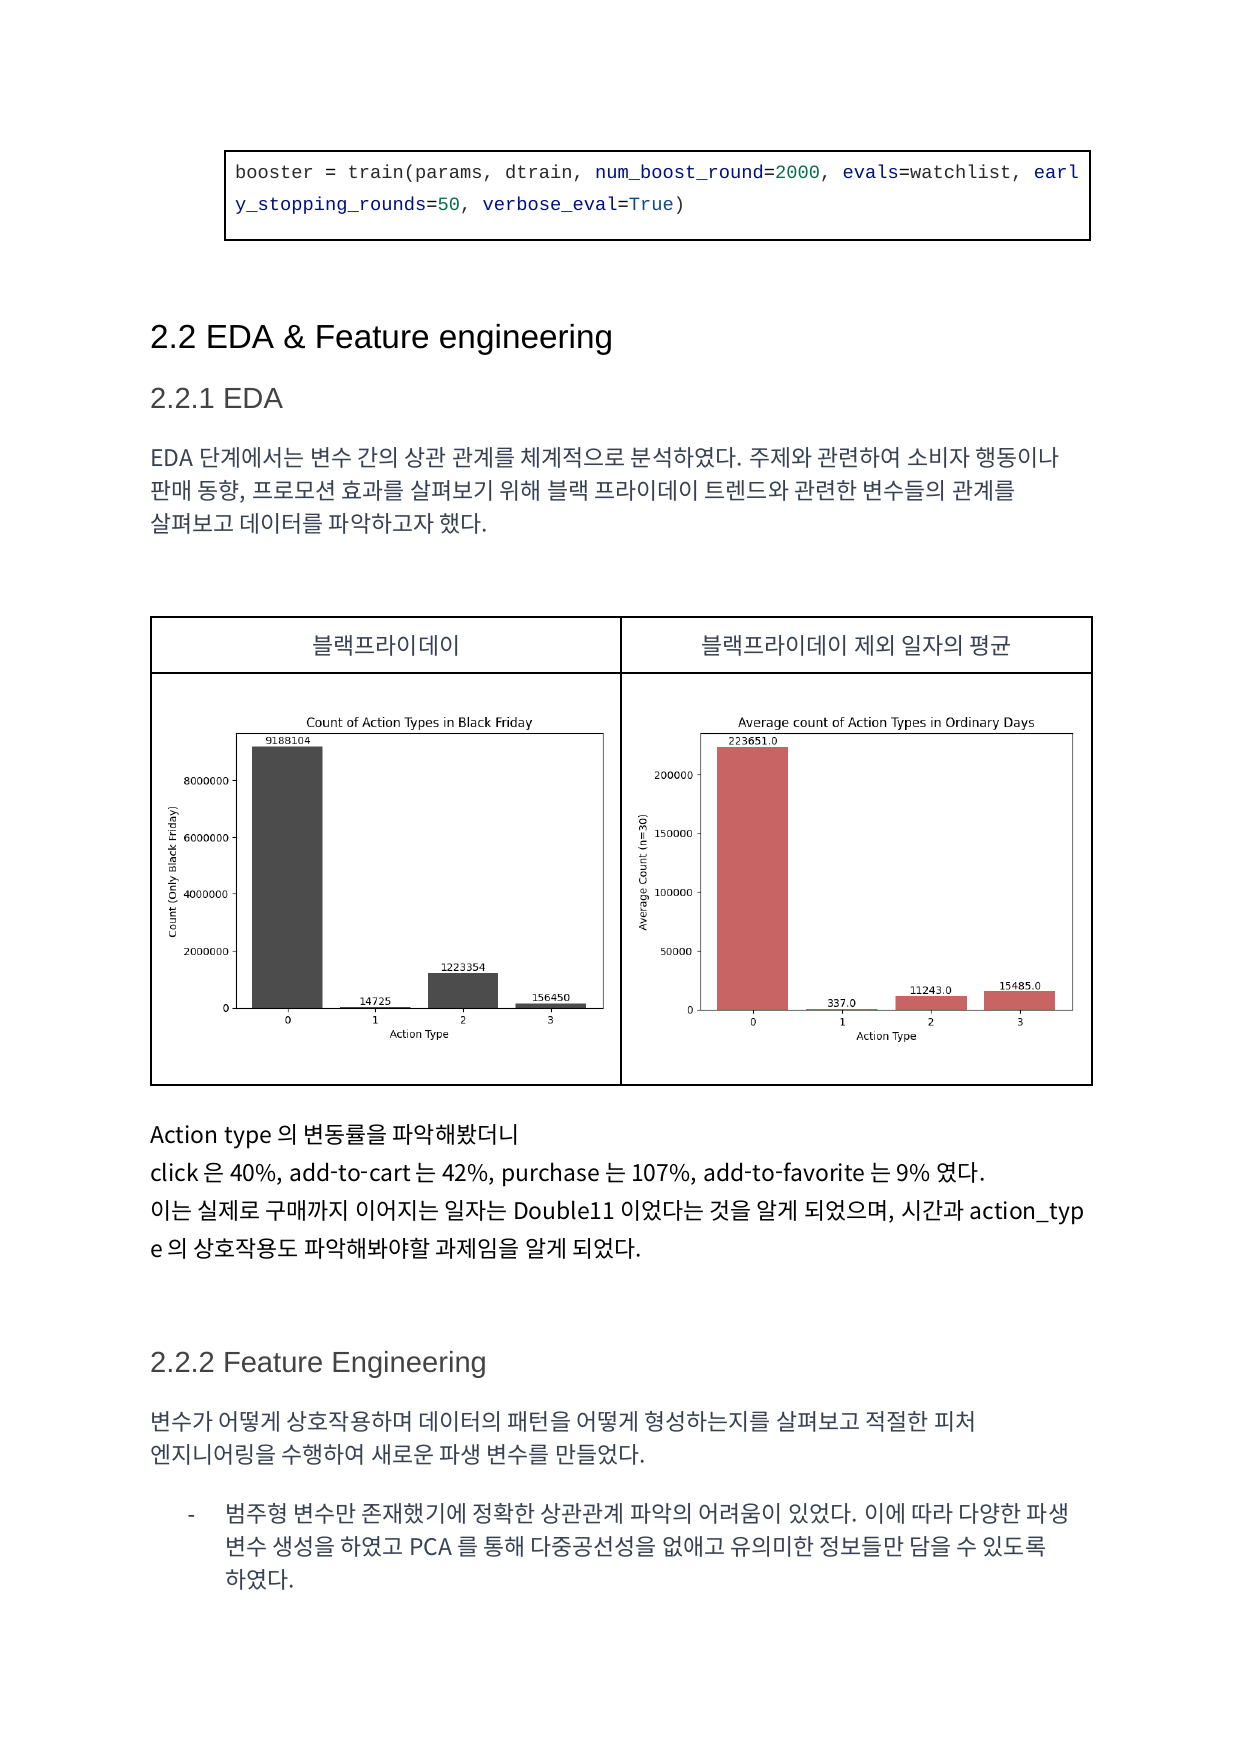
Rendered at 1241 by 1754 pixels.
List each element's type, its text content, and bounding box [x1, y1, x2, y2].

text 이는 실제로 구매까지 이어지는 일자는 Double11이었다는 것을 알게 되었으며, 시간과 action_type의 상호작용도 파악해봐야할 과제임을 알게 되었다. [150, 1193, 1090, 1264]
text 변수가 어떻게 상호작용하며 데이터의 패턴을 어떻게 형성하는지를 살펴보고 적절한 피처 엔지니어링을 수행하여 새로운 파생 변수를 만들었다. [150, 1404, 1090, 1470]
picture [631, 709, 1079, 1049]
text Action type의 변동률을 파악해봤더니 [150, 1117, 1090, 1150]
subtitle 2.2.2 Feature Engineering [150, 1345, 1090, 1379]
text EDA 단계에서는 변수 간의 상관 관계를 체계적으로 분석하였다. 주제와 관련하여 소비자 행동이나 판매 동향, 프로모션 효과를 살펴보기 위해 블랙 프라이데이 트렌드와 관련한 변수들의 관계를 살펴보고 데이터를 파악하고자 했다. [150, 439, 1090, 539]
picture [161, 709, 609, 1047]
table_cell [152, 674, 620, 1084]
subtitle 2.2 EDA & Feature engineering [150, 318, 1090, 356]
subtitle 2.2.1 EDA [150, 381, 1090, 414]
table_header 블랙프라이데이 제외 일자의 평균 [622, 618, 1091, 672]
table_header 블랙프라이데이 [152, 618, 620, 672]
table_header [226, 152, 1089, 239]
list 범주형 변수만 존재했기에 정확한 상관관계 파악의 어려움이 있었다. 이에 따라 다양한 파생 변수 생성을 하였고 PCA를 통해 다중공선성을 없애고 유의미한 정보들만 담을 수 있도록 하였다. [187, 1495, 1090, 1595]
text click은 40%, add-to-cart는 42%, purchase는 107%, add-to-favorite는 9% 였다. [150, 1155, 1090, 1188]
table_cell [622, 674, 1091, 1084]
